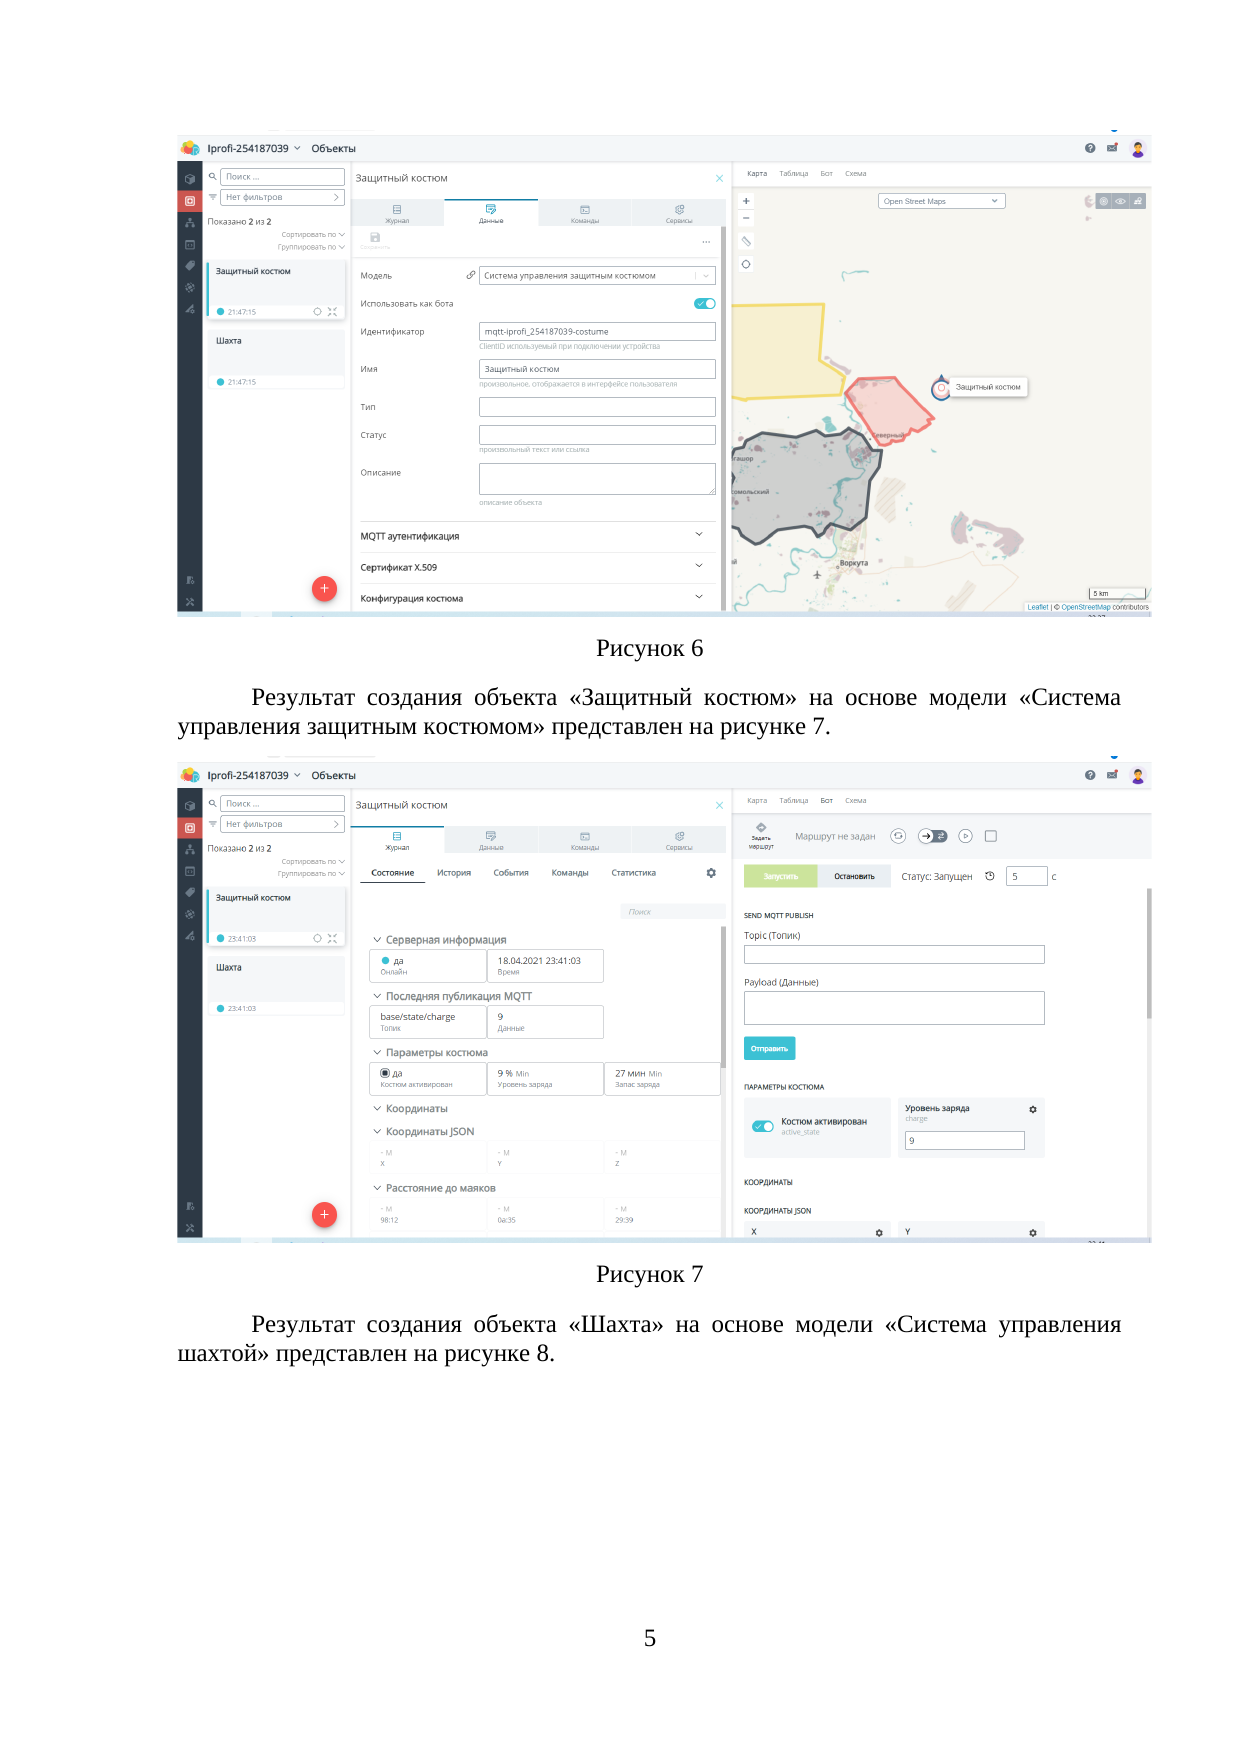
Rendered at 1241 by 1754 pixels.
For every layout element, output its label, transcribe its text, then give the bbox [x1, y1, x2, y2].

text Результат создания объекта «Защитный костюм» на основе модели «Система управления защитным костюмом» представлен на рисунке 7. [177, 682, 1122, 740]
text Рисунок 6 [177, 633, 1122, 662]
text Рисунок 7 [177, 1259, 1122, 1288]
text Результат создания объекта «Шахта» на основе модели «Система управления шахтой» представлен на рисунке 8. [177, 1309, 1122, 1367]
picture [177, 756, 1152, 1243]
picture [177, 130, 1152, 617]
